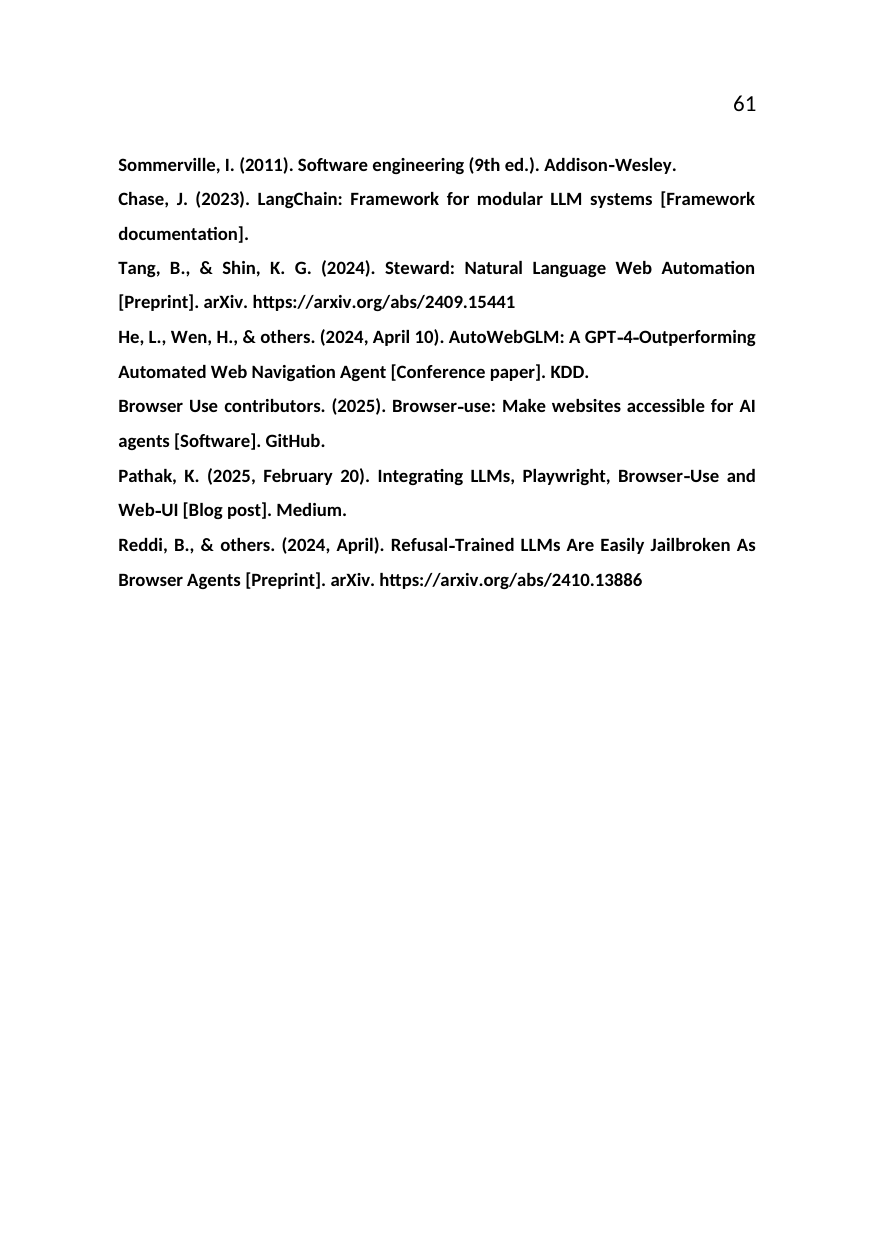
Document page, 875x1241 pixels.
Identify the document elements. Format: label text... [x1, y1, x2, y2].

text Sommerville, I. (2011). Software engineering (9th ed.). Addison‑Wesley. [118, 152, 756, 176]
text Browser Use contributors. (2025). Browser‑use: Make websites accessible for AI agents [Software]. GitHub. [118, 394, 756, 452]
text Reddi, B., & others. (2024, April). Refusal‑Trained LLMs Are Easily Jailbroken As Browser Agents [Preprint]. arXiv. https://arxiv.org/abs/2410.13886 [118, 533, 756, 591]
text Tang, B., & Shin, K. G. (2024). Steward: Natural Language Web Automation [Preprint]. arXiv. https://arxiv.org/abs/2409.15441 [118, 256, 756, 313]
text Chase, J. (2023). LangChain: Framework for modular LLM systems [Framework documentation]. [118, 187, 756, 245]
text Pathak, K. (2025, February 20). Integrating LLMs, Playwright, Browser‑Use and Web‑UI [Blog post]. Medium. [118, 463, 756, 521]
text He, L., Wen, H., & others. (2024, April 10). AutoWebGLM: A GPT‑4‑Outperforming Automated Web Navigation Agent [Conference paper]. KDD. [118, 325, 756, 383]
